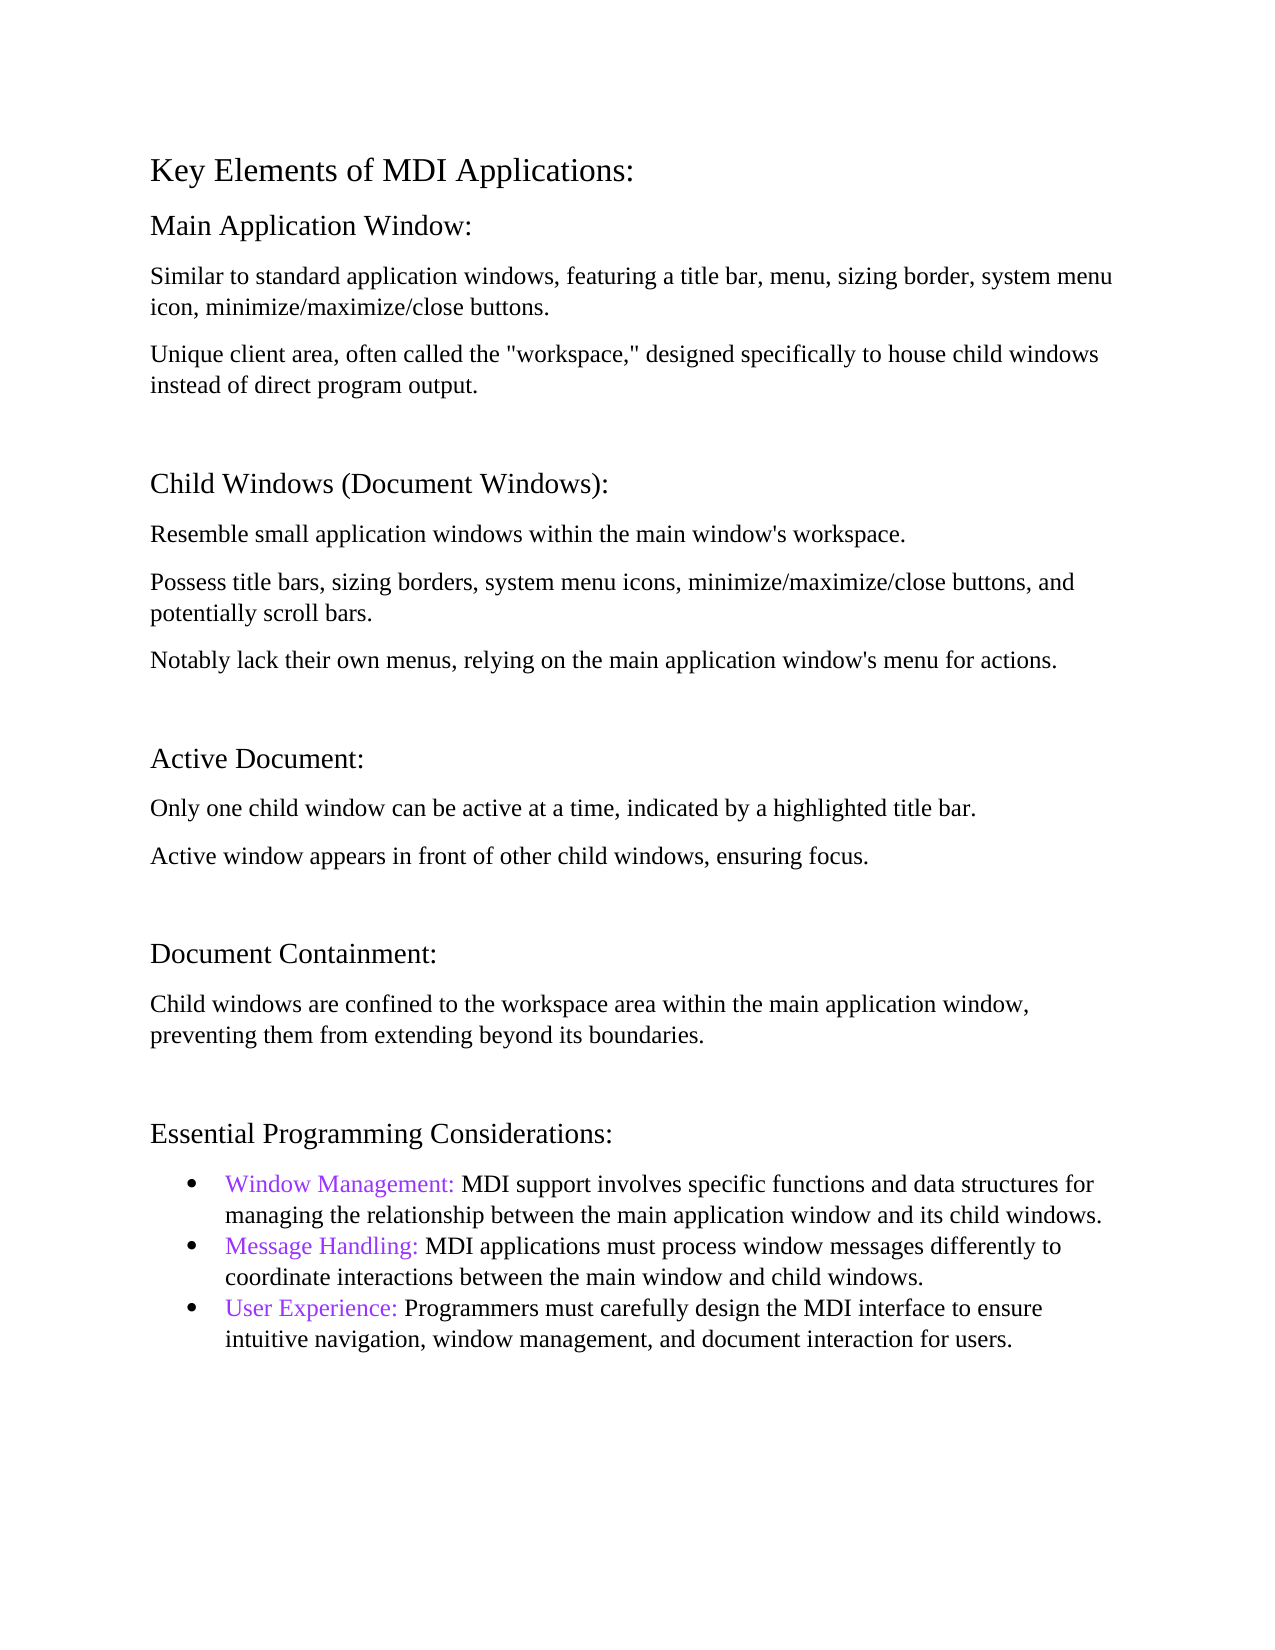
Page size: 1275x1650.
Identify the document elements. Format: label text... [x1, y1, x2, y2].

list Message Handling: MDI applications must process window messages differently to coordinate interactions between the main window and child windows. [187, 1231, 1125, 1291]
text Child Windows (Document Windows): [150, 466, 1125, 499]
list Window Management: MDI support involves specific functions and data structures for managing the relationship between the main application window and its child windows. [187, 1169, 1125, 1228]
text Active window appears in front of other child windows, ensuring focus. [150, 841, 1125, 870]
text Resemble small application windows within the main window's workspace. [150, 519, 1125, 548]
text Essential Programming Considerations: [150, 1116, 1125, 1149]
text Key Elements of MDI Applications: [150, 150, 1125, 188]
text Unique client area, often called the "workspace," designed specifically to house child windows instead of direct program output. [150, 339, 1125, 399]
text Similar to standard application windows, featuring a title bar, menu, sizing border, system menu icon, minimize/maximize/close buttons. [150, 261, 1125, 321]
text Possess title bars, sizing borders, system menu icons, minimize/maximize/close buttons, and potentially scroll bars. [150, 567, 1125, 626]
text Only one child window can be active at a time, indicated by a highlighted title bar. [150, 793, 1125, 822]
text Main Application Window: [150, 208, 1125, 242]
text Document Containment: [150, 937, 1125, 970]
text Child windows are confined to the workspace area within the main application window, preventing them from extending beyond its boundaries. [150, 989, 1125, 1049]
text Notably lack their own menus, relying on the main application window's menu for actions. [150, 645, 1125, 674]
text Active Document: [150, 741, 1125, 774]
list User Experience: Programmers must carefully design the MDI interface to ensure intuitive navigation, window management, and document interaction for users. [187, 1293, 1125, 1353]
